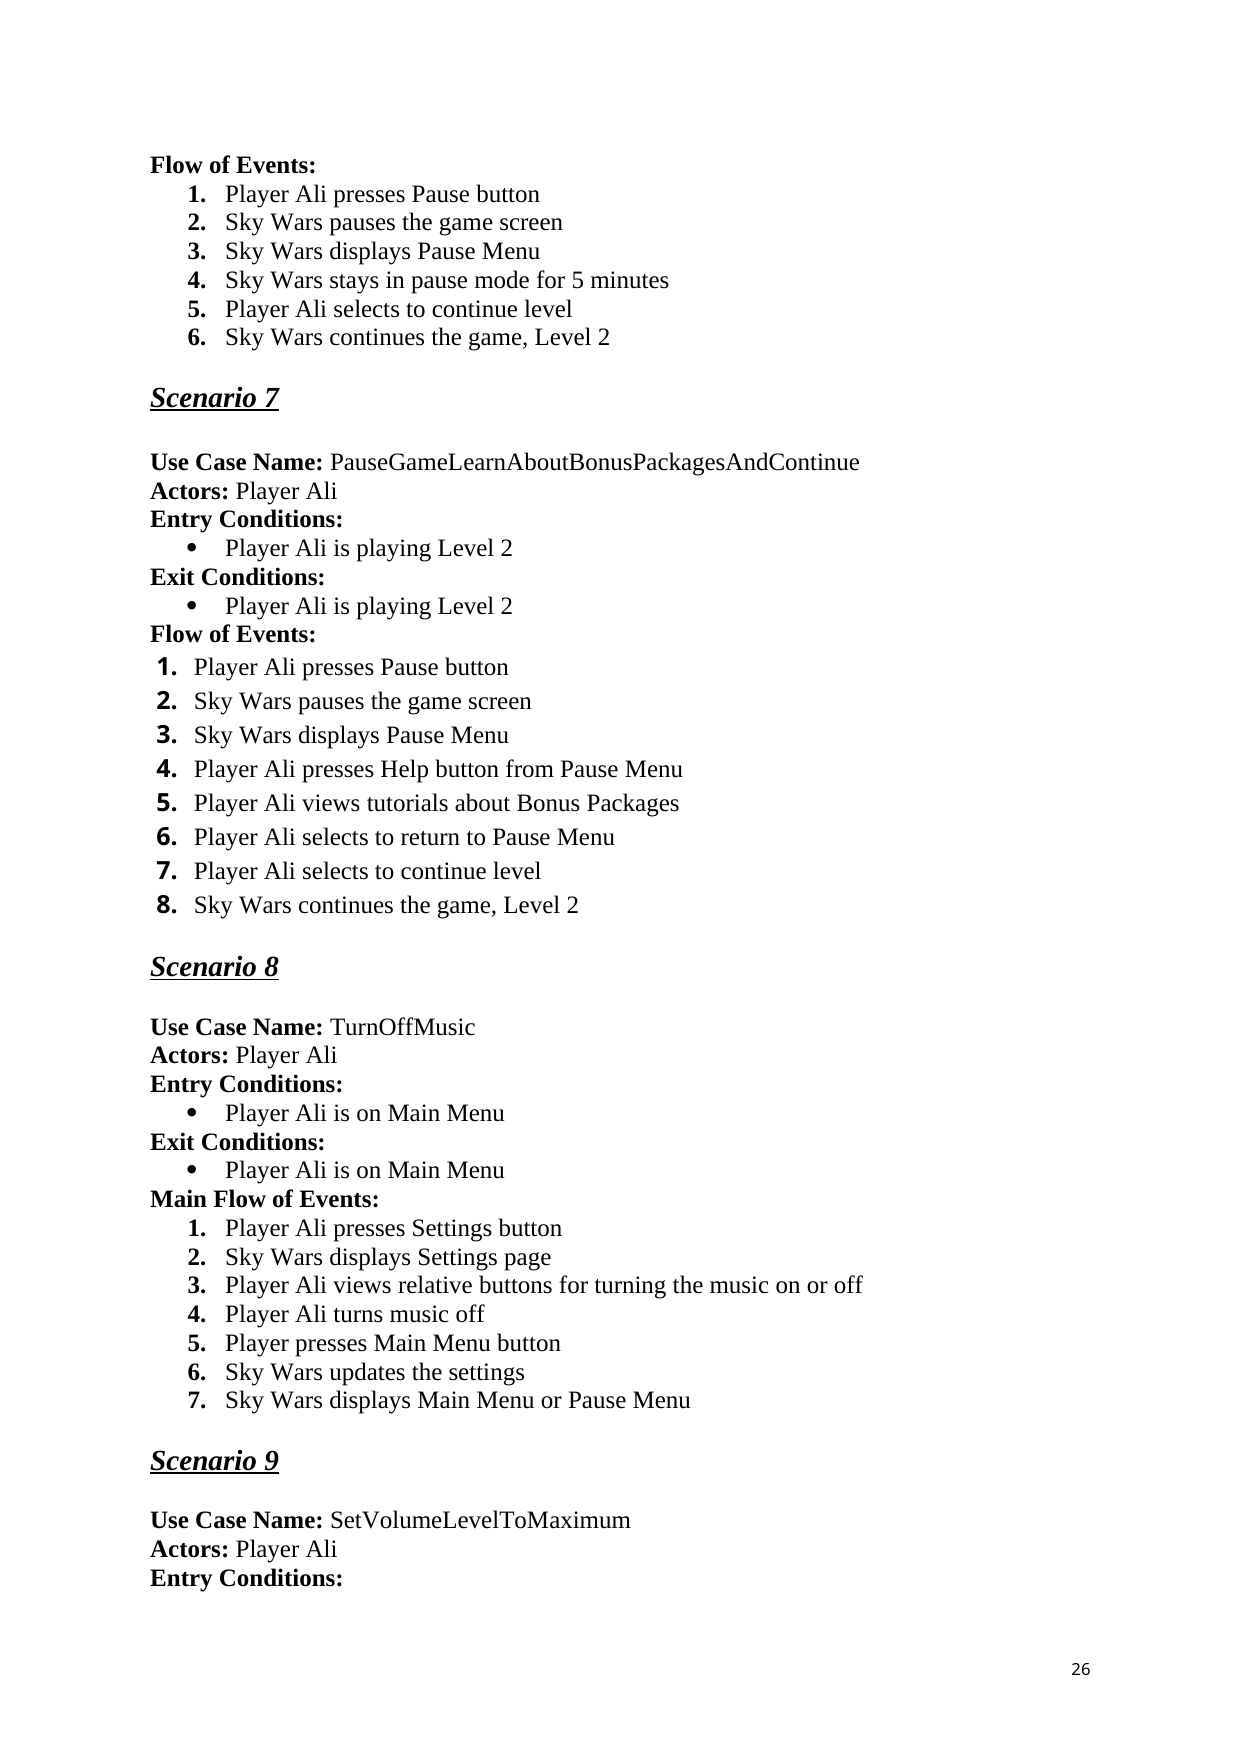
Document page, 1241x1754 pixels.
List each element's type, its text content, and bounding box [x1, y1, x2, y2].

text Main Flow of Events: [150, 1184, 1090, 1213]
list Player Ali selects to continue level [187, 294, 1090, 322]
list Player Ali turns music off [187, 1299, 1090, 1328]
list Player Ali views relative buttons for turning the music on or off [187, 1271, 1090, 1299]
text Flow of Events: [150, 619, 1090, 648]
list Player Ali selects to return to Pause Menu [156, 819, 1090, 853]
text Exit Conditions: [150, 1127, 1090, 1156]
text Actors: Player Ali [150, 1534, 1090, 1563]
list Player Ali presses Pause button [156, 648, 1090, 682]
list Sky Wars stays in pause mode for 5 minutes [187, 265, 1090, 294]
list Player Ali presses Help button from Pause Menu [156, 751, 1090, 784]
text Actors: Player Ali [150, 1041, 1090, 1069]
text Scenario 7 [150, 380, 1090, 413]
list Sky Wars updates the settings [187, 1357, 1090, 1386]
text Entry Conditions: [150, 1069, 1090, 1098]
list Player Ali is on Main Menu [187, 1156, 1090, 1184]
list Sky Wars continues the game, Level 2 [187, 322, 1090, 351]
list Player presses Main Menu button [187, 1328, 1090, 1357]
text Use Case Name: TurnOffMusic [150, 1012, 1090, 1041]
list Player Ali presses Settings button [187, 1213, 1090, 1242]
list Player Ali presses Pause button [187, 179, 1090, 207]
list Sky Wars displays Pause Menu [156, 716, 1090, 751]
text Flow of Events: [150, 150, 1090, 179]
list Player Ali is on Main Menu [187, 1098, 1090, 1127]
list Sky Wars continues the game, Level 2 [156, 887, 1090, 921]
text Entry Conditions: [150, 1563, 1090, 1592]
list Player Ali is playing Level 2 [187, 533, 1090, 562]
text Entry Conditions: [150, 504, 1090, 533]
list Player Ali selects to continue level [156, 853, 1090, 887]
list Sky Wars pauses the game screen [156, 682, 1090, 716]
list Player Ali is playing Level 2 [187, 591, 1090, 619]
text Use Case Name: PauseGameLearnAboutBonusPackagesAndContinue [150, 447, 1090, 476]
text Use Case Name: SetVolumeLevelToMaximum [150, 1505, 1090, 1534]
list Sky Wars displays Main Menu or Pause Menu [187, 1386, 1090, 1414]
text Actors: Player Ali [150, 476, 1090, 504]
text Scenario 8 [150, 949, 1090, 983]
list Player Ali views tutorials about Bonus Packages [156, 784, 1090, 819]
text Exit Conditions: [150, 562, 1090, 591]
text Scenario 9 [150, 1443, 1090, 1477]
list Sky Wars pauses the game screen [187, 207, 1090, 236]
list Sky Wars displays Pause Menu [187, 236, 1090, 265]
list Sky Wars displays Settings page [187, 1242, 1090, 1271]
